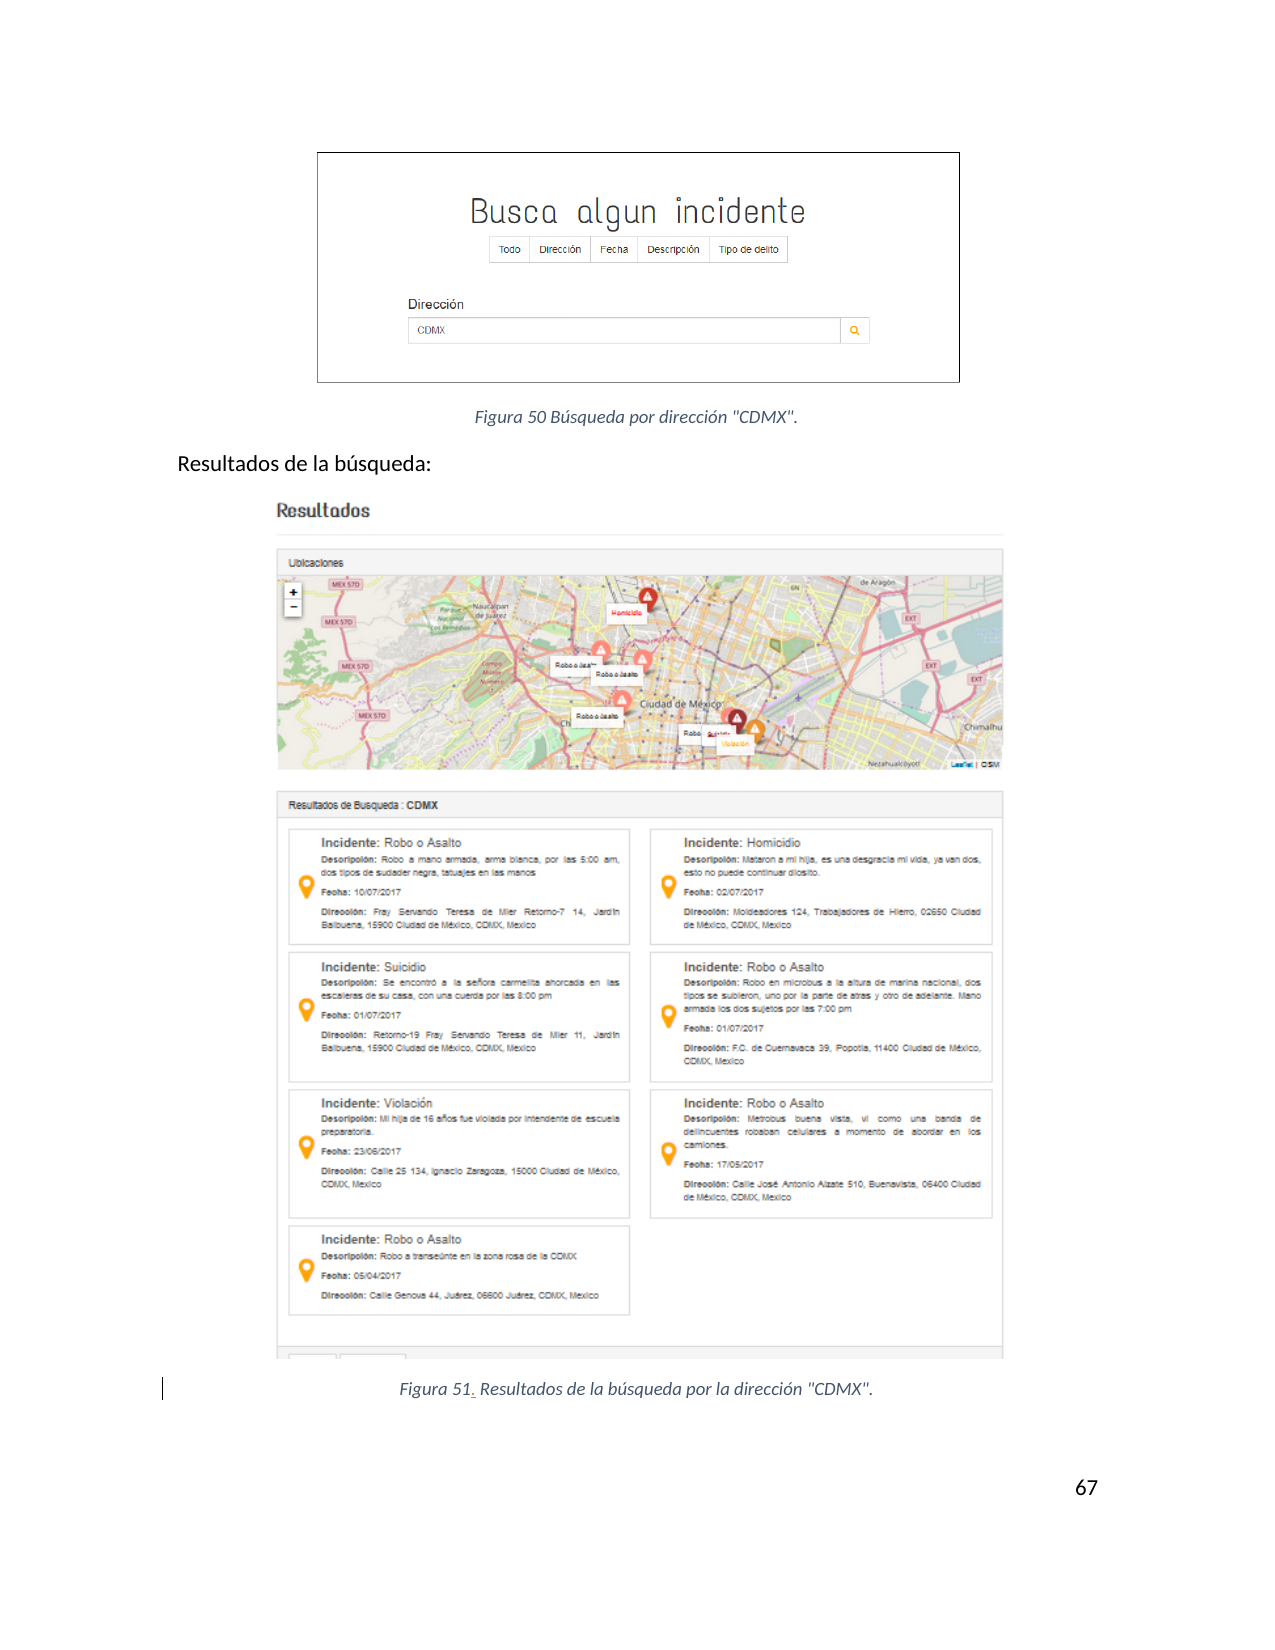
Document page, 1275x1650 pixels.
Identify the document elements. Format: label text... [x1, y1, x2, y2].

picture [265, 496, 1010, 1359]
text Figura Resultados de la búsqueda por la dirección "CDMX". [177, 1377, 1098, 1400]
text Resultados de la búsqueda: [177, 449, 1098, 477]
picture [310, 147, 965, 387]
